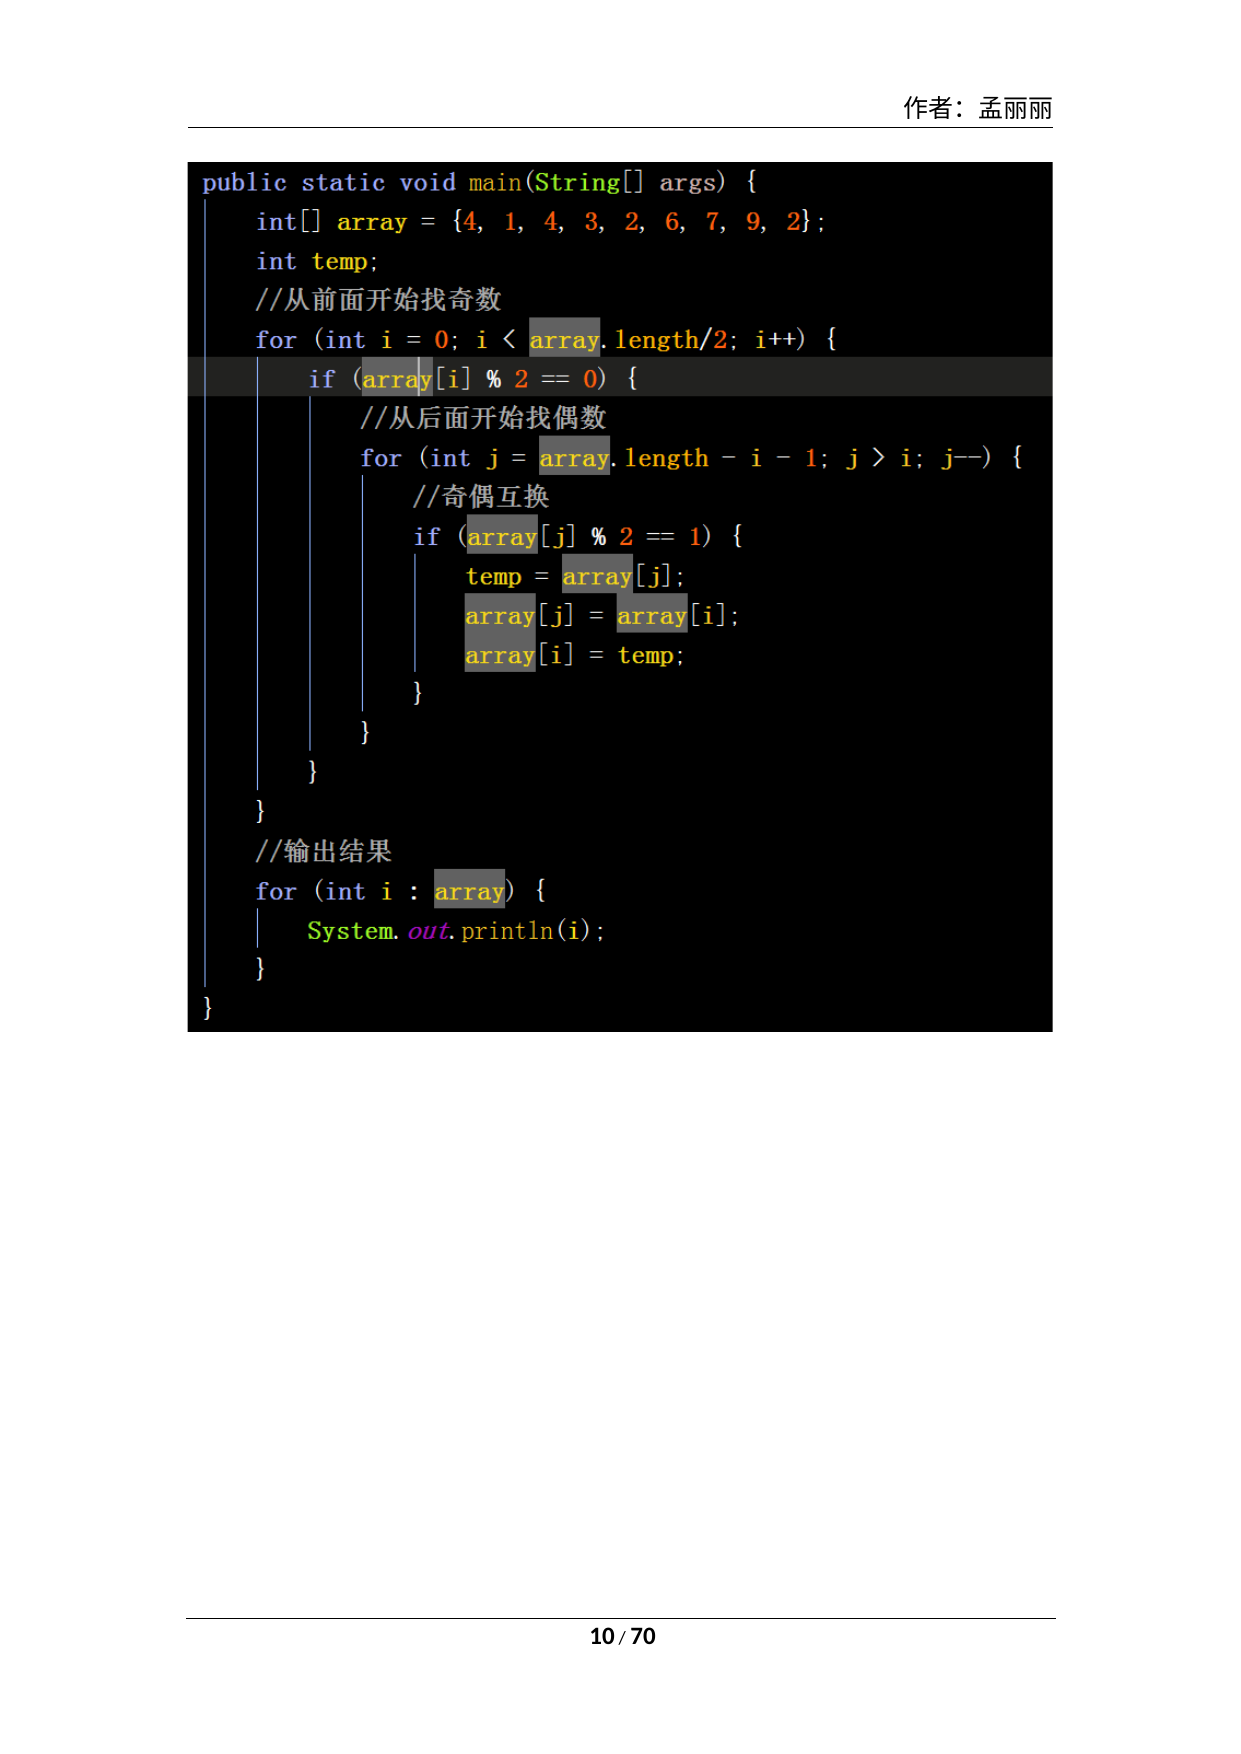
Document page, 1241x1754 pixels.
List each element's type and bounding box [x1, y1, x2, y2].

picture [187, 162, 1053, 1032]
